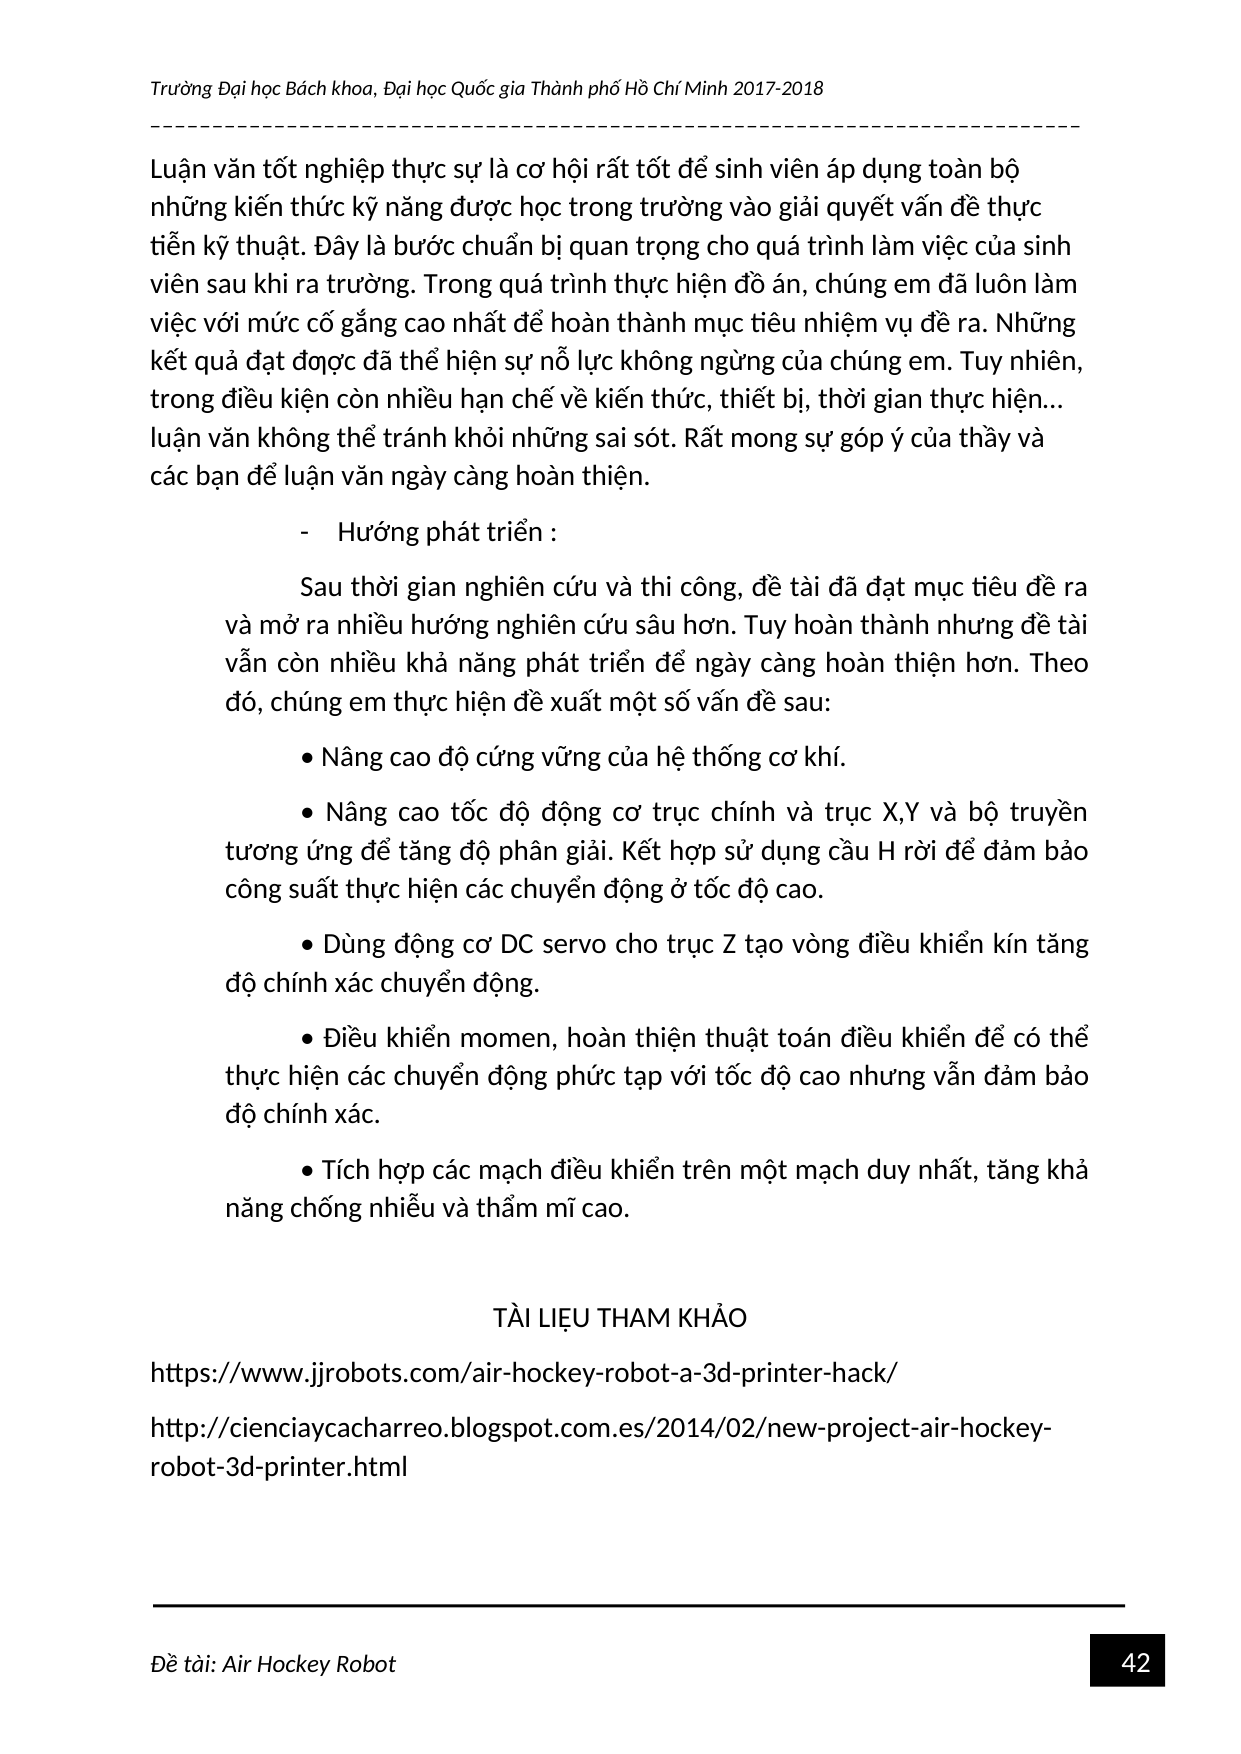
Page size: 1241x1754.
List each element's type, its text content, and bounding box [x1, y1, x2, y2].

text • Nâng cao tốc độ động cơ trục chính và trục X,Y và bộ truyền tương ứng để tăng độ phân giải. Kết hợp sử dụng cầu H rời để đảm bảo công suất thực hiện các chuyển động ở tốc độ cao. [225, 793, 1090, 906]
text Luận văn tốt nghiệp thực sự là cơ hội rất tốt để sinh viên áp dụng toàn bộ những kiến thức kỹ năng được học trong trường vào giải quyết vấn đề thực tiễn kỹ thuật. Đây là bước chuẩn bị quan trọng cho quá trình làm việc của sinh viên sau khi ra trường. Trong quá trình thực hiện đồ án, chúng em đã luôn làm việc với mức cố gắng cao nhất để hoàn thành mục tiêu nhiệm vụ đề ra. Những kết quả đạt đƣợc đã thể hiện sự nỗ lực không ngừng của chúng em. Tuy nhiên, trong điều kiện còn nhiều hạn chế về kiến thức, thiết bị, thời gian thực hiện… luận văn không thể tránh khỏi những sai sót. Rất mong sự góp ý của thầy và các bạn để luận văn ngày càng hoàn thiện. [150, 150, 1090, 493]
text • Tích hợp các mạch điều khiển trên một mạch duy nhất, tăng khả năng chống nhiễu và thẩm mĩ cao. [225, 1151, 1090, 1225]
text TÀI LIỆU THAM KHẢO [150, 1299, 1090, 1335]
text • Nâng cao độ cứng vững của hệ thống cơ khí. [225, 738, 1090, 774]
text https://www.jjrobots.com/air-hockey-robot-a-3d-printer-hack/ [150, 1354, 1090, 1390]
text http://cienciaycacharreo.blogspot.com.es/2014/02/new-project-air-hockey-robot-3d-printer.html [150, 1409, 1090, 1484]
text • Điều khiển momen, hoàn thiện thuật toán điều khiển để có thể thực hiện các chuyển động phức tạp với tốc độ cao nhưng vẫn đảm bảo độ chính xác. [225, 1019, 1090, 1131]
text Sau thời gian nghiên cứu và thi công, đề tài đã đạt mục tiêu đề ra và mở ra nhiều hướng nghiên cứu sâu hơn. Tuy hoàn thành nhưng đề tài vẫn còn nhiều khả năng phát triển để ngày càng hoàn thiện hơn. Theo đó, chúng em thực hiện đề xuất một số vấn đề sau: [225, 568, 1090, 719]
list Hướng phát triển : [300, 513, 1090, 548]
text • Dùng động cơ DC servo cho trục Z tạo vòng điều khiển kín tăng độ chính xác chuyển động. [225, 925, 1090, 999]
